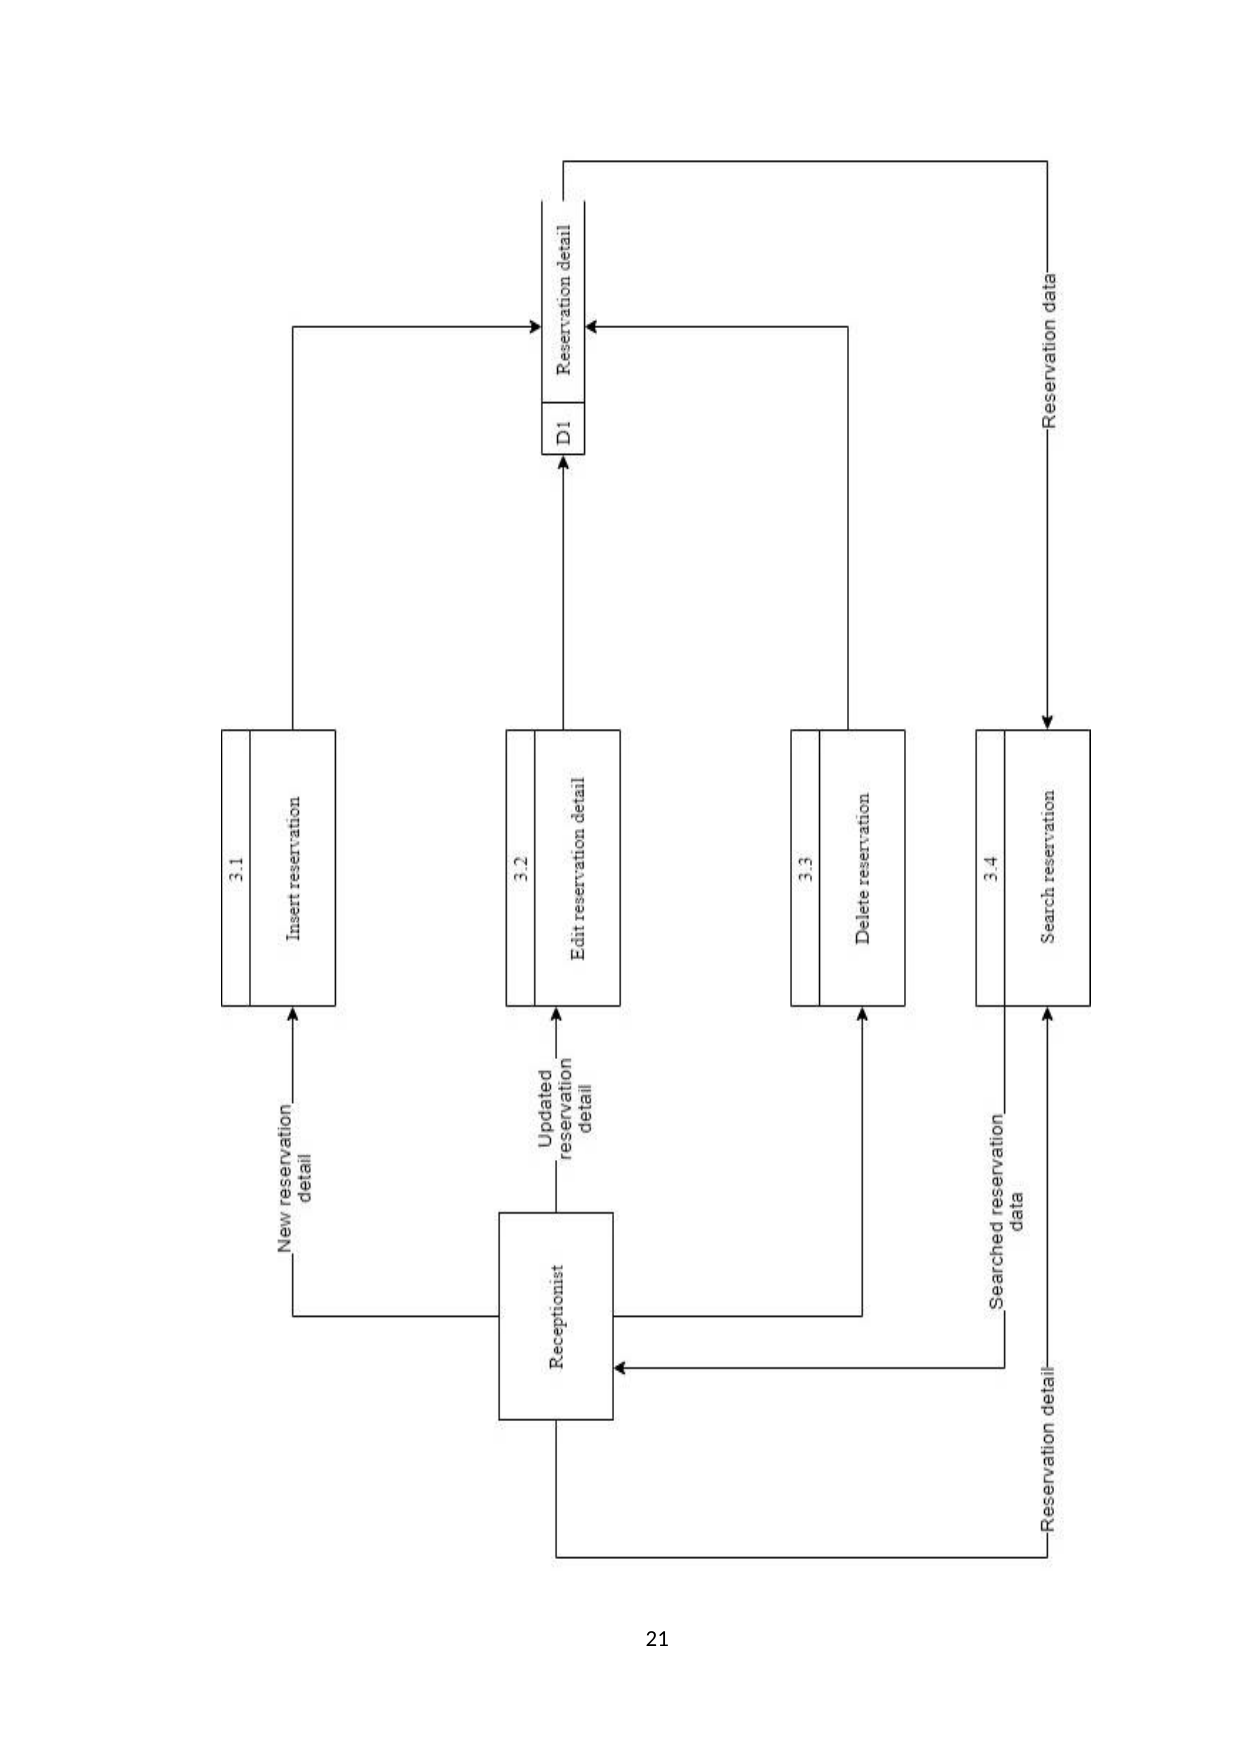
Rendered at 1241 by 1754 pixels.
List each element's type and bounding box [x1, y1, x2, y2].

picture [221, 147, 1091, 1571]
